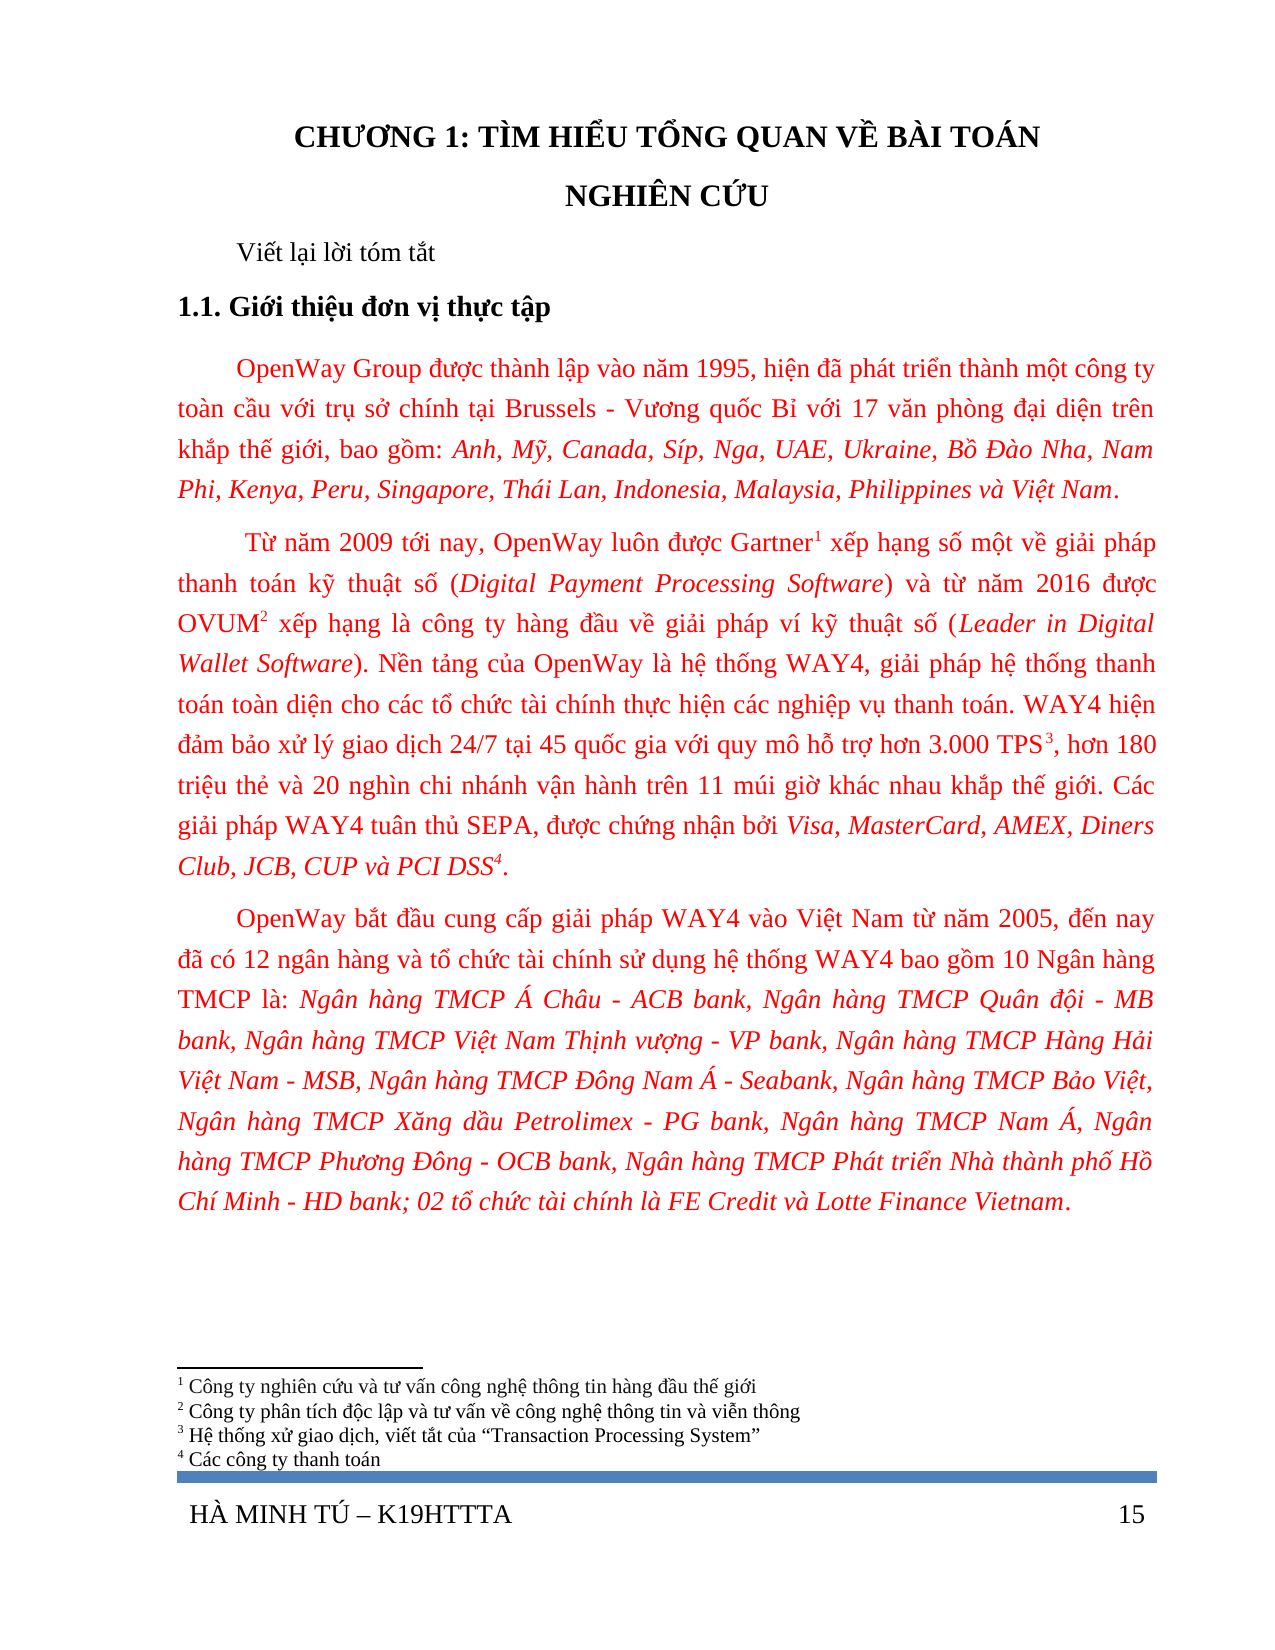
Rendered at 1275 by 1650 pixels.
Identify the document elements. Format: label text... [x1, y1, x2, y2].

text OpenWay bắt đầu cung cấp giải pháp WAY4 vào Việt Nam từ năm 2005, đến nay đã có 12 ngân hàng và tổ chức tài chính sử dụng hệ thống WAY4 bao gồm 10 Ngân hàng TMCP là: Ngân hàng TMCP Á Châu - ACB bank, Ngân hàng TMCP Quân đội - MB bank, Ngân hàng TMCP Việt Nam Thịnh vượng - VP bank, Ngân hàng TMCP Hàng Hải Việt Nam - MSB, Ngân hàng TMCP Đông Nam Á - Seabank, Ngân hàng TMCP Bảo Việt, Ngân hàng TMCP Xăng dầu Petrolimex - PG bank, Ngân hàng TMCP Nam Á, Ngân hàng TMCP Phương Đông - OCB bank, Ngân hàng TMCP Phát triển Nhà thành phố Hồ Chí Minh - HD bank; 02 tổ chức tài chính là FE Credit và Lotte Finance Vietnam. [177, 903, 1157, 1217]
text 1.1. Giới thiệu đơn vị thực tập [177, 289, 1157, 323]
text CHƯƠNG 1: TÌM HIỂU TỔNG QUAN VỀ BÀI TOÁN [177, 118, 1157, 154]
text OpenWay Group được thành lập vào năm 1995, hiện đã phát triển thành một công ty toàn cầu với trụ sở chính tại Brussels - Vương quốc Bỉ với 17 văn phòng đại diện trên khắp thế giới, bao gồm: Anh, Mỹ, Canada, Síp, Nga, UAE, Ukraine, Bồ Đào Nha, Nam Phi, Kenya, Peru, Singapore, Thái Lan, Indonesia, Malaysia, Philippines và Việt Nam. [177, 352, 1157, 504]
text NGHIÊN CỨU [177, 177, 1157, 213]
text Từ năm 2009 tới nay, OpenWay luôn được Gartner xếp hạng số một về giải pháp thanh toán kỹ thuật số (Digital Payment Processing Software) và từ năm 2016 được OVUM xếp hạng là công ty hàng đầu về giải pháp ví kỹ thuật số (Leader in Digital Wallet Software). Nền tảng của OpenWay là hệ thống WAY4, giải pháp hệ thống thanh toán toàn diện cho các tổ chức tài chính thực hiện các nghiệp vụ thanh toán. WAY4 hiện đảm bảo xử lý giao dịch 24/7 tại 45 quốc gia với quy mô hỗ trợ hơn 3.000 TPS, hơn 180 triệu thẻ và 20 nghìn chi nhánh vận hành trên 11 múi giờ khác nhau khắp thế giới. Các giải pháp WAY4 tuân thủ SEPA, được chứng nhận bởi Visa, MasterCard, AMEX, Diners Club, JCB, CUP và PCI DSS. [177, 526, 1157, 881]
text Viết lại lời tóm tắt [177, 236, 1157, 268]
